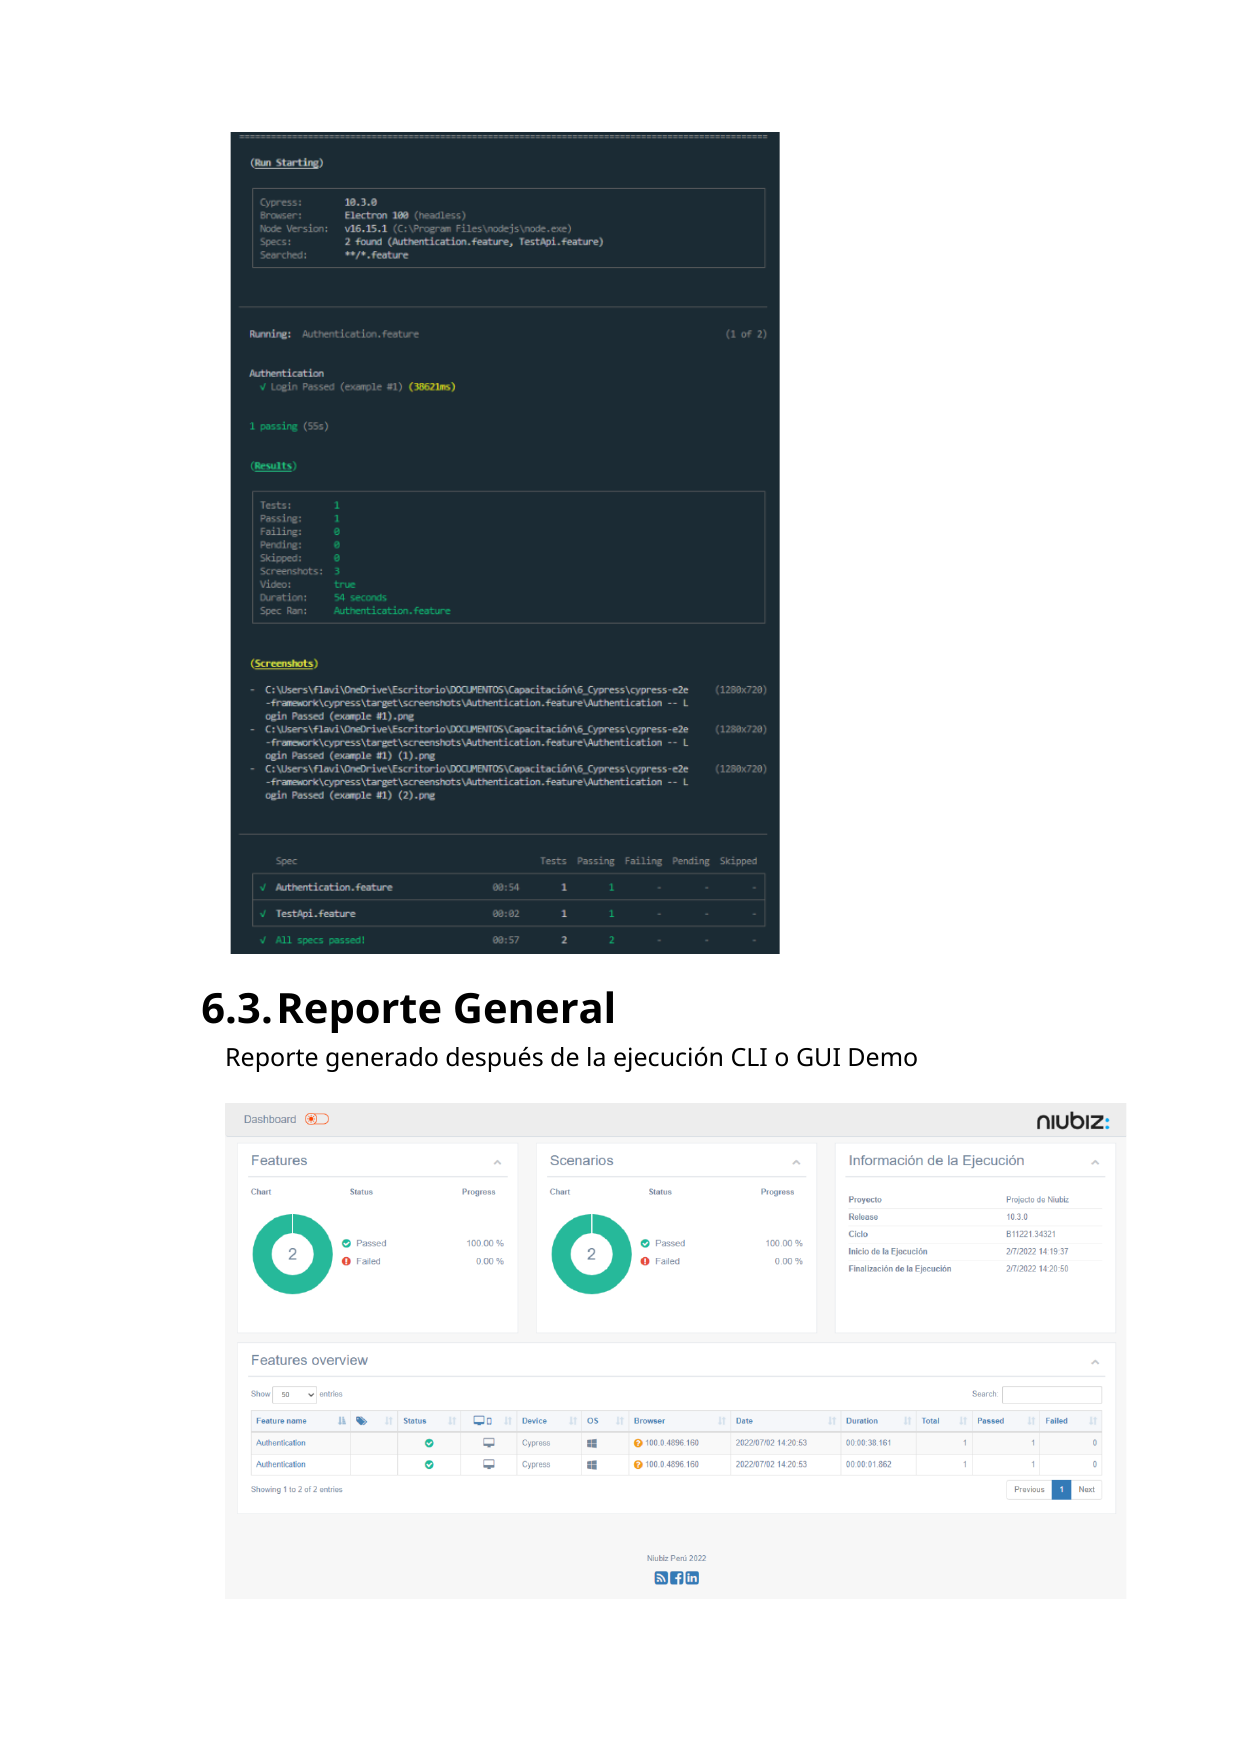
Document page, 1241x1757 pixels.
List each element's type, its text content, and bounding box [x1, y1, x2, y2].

picture [225, 1103, 1127, 1599]
text Reporte generado después de la ejecución CLI o GUI Demo [150, 1040, 1128, 1074]
subtitle Reporte General [201, 979, 1128, 1036]
picture [230, 132, 780, 954]
